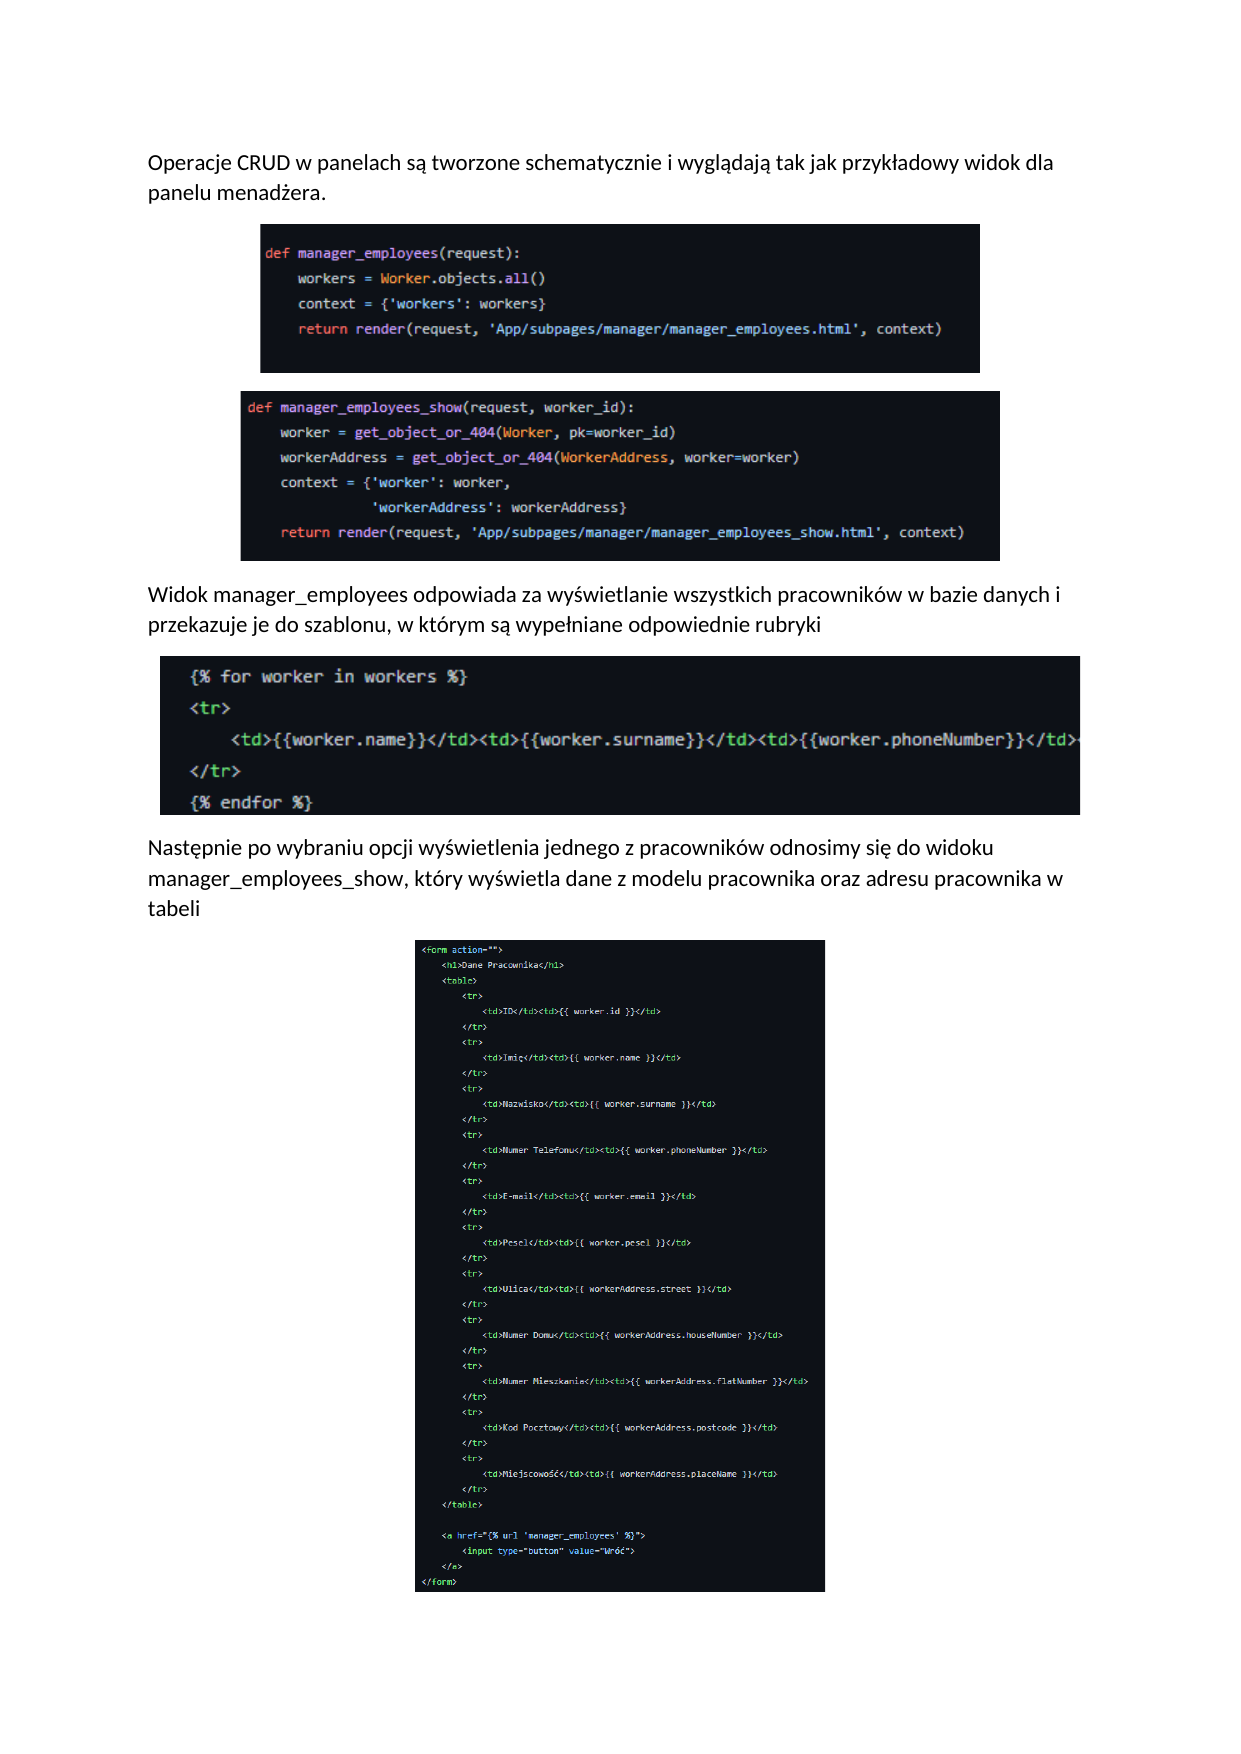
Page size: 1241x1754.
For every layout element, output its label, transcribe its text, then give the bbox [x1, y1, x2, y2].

text Widok manager_employees odpowiada za wyświetlanie wszystkich pracowników w bazie danych i przekazuje je do szablonu, w którym są wypełniane odpowiednie rubryki [148, 580, 1093, 638]
picture [260, 224, 980, 373]
text Operacje CRUD w panelach są tworzone schematycznie i wyglądają tak jak przykładowy widok dla panelu menadżera. [148, 148, 1093, 206]
picture [240, 391, 1000, 561]
picture [415, 940, 826, 1592]
picture [160, 656, 1081, 815]
text Następnie po wybraniu opcji wyświetlenia jednego z pracowników odnosimy się do widoku manager_employees_show, który wyświetla dane z modelu pracownika oraz adresu pracownika w tabeli [148, 833, 1093, 922]
